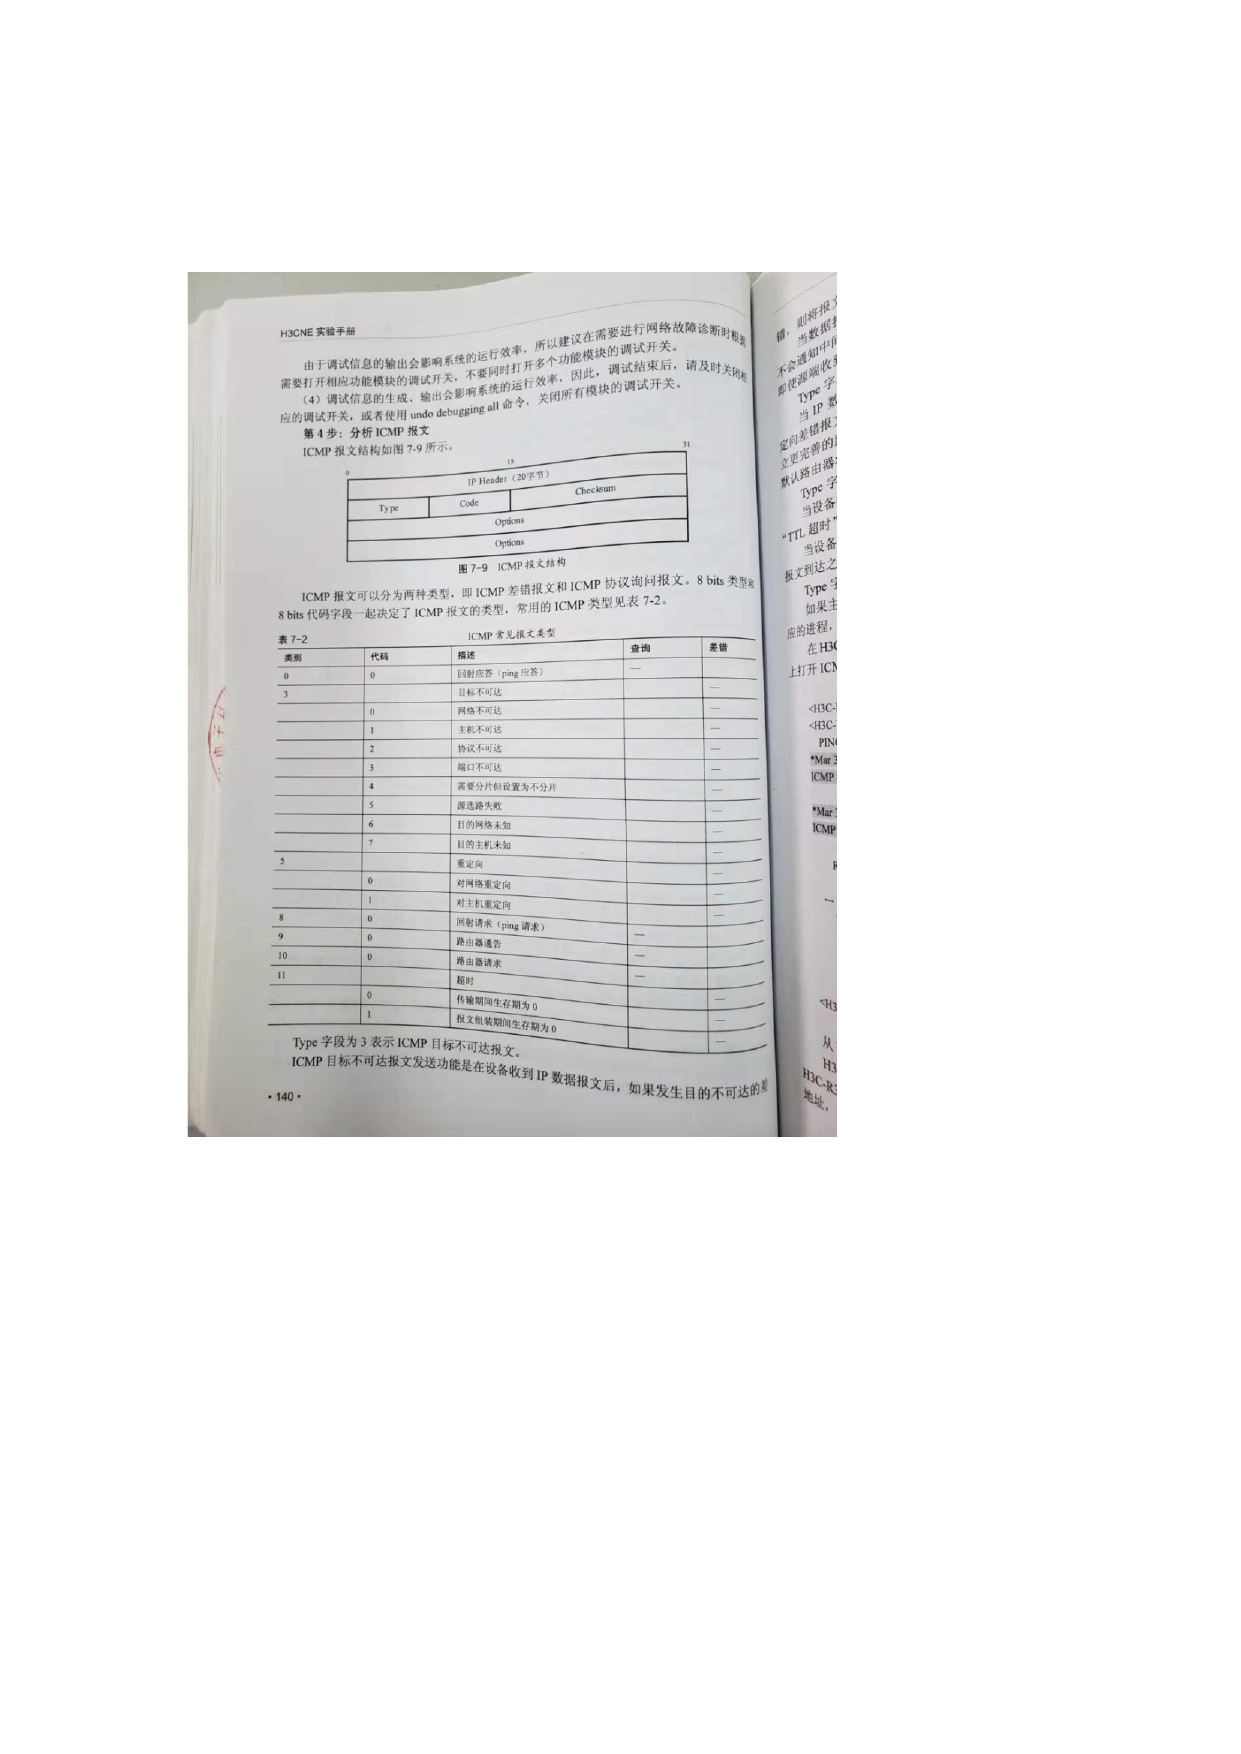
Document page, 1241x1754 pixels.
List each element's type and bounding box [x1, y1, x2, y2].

picture [188, 273, 837, 1136]
